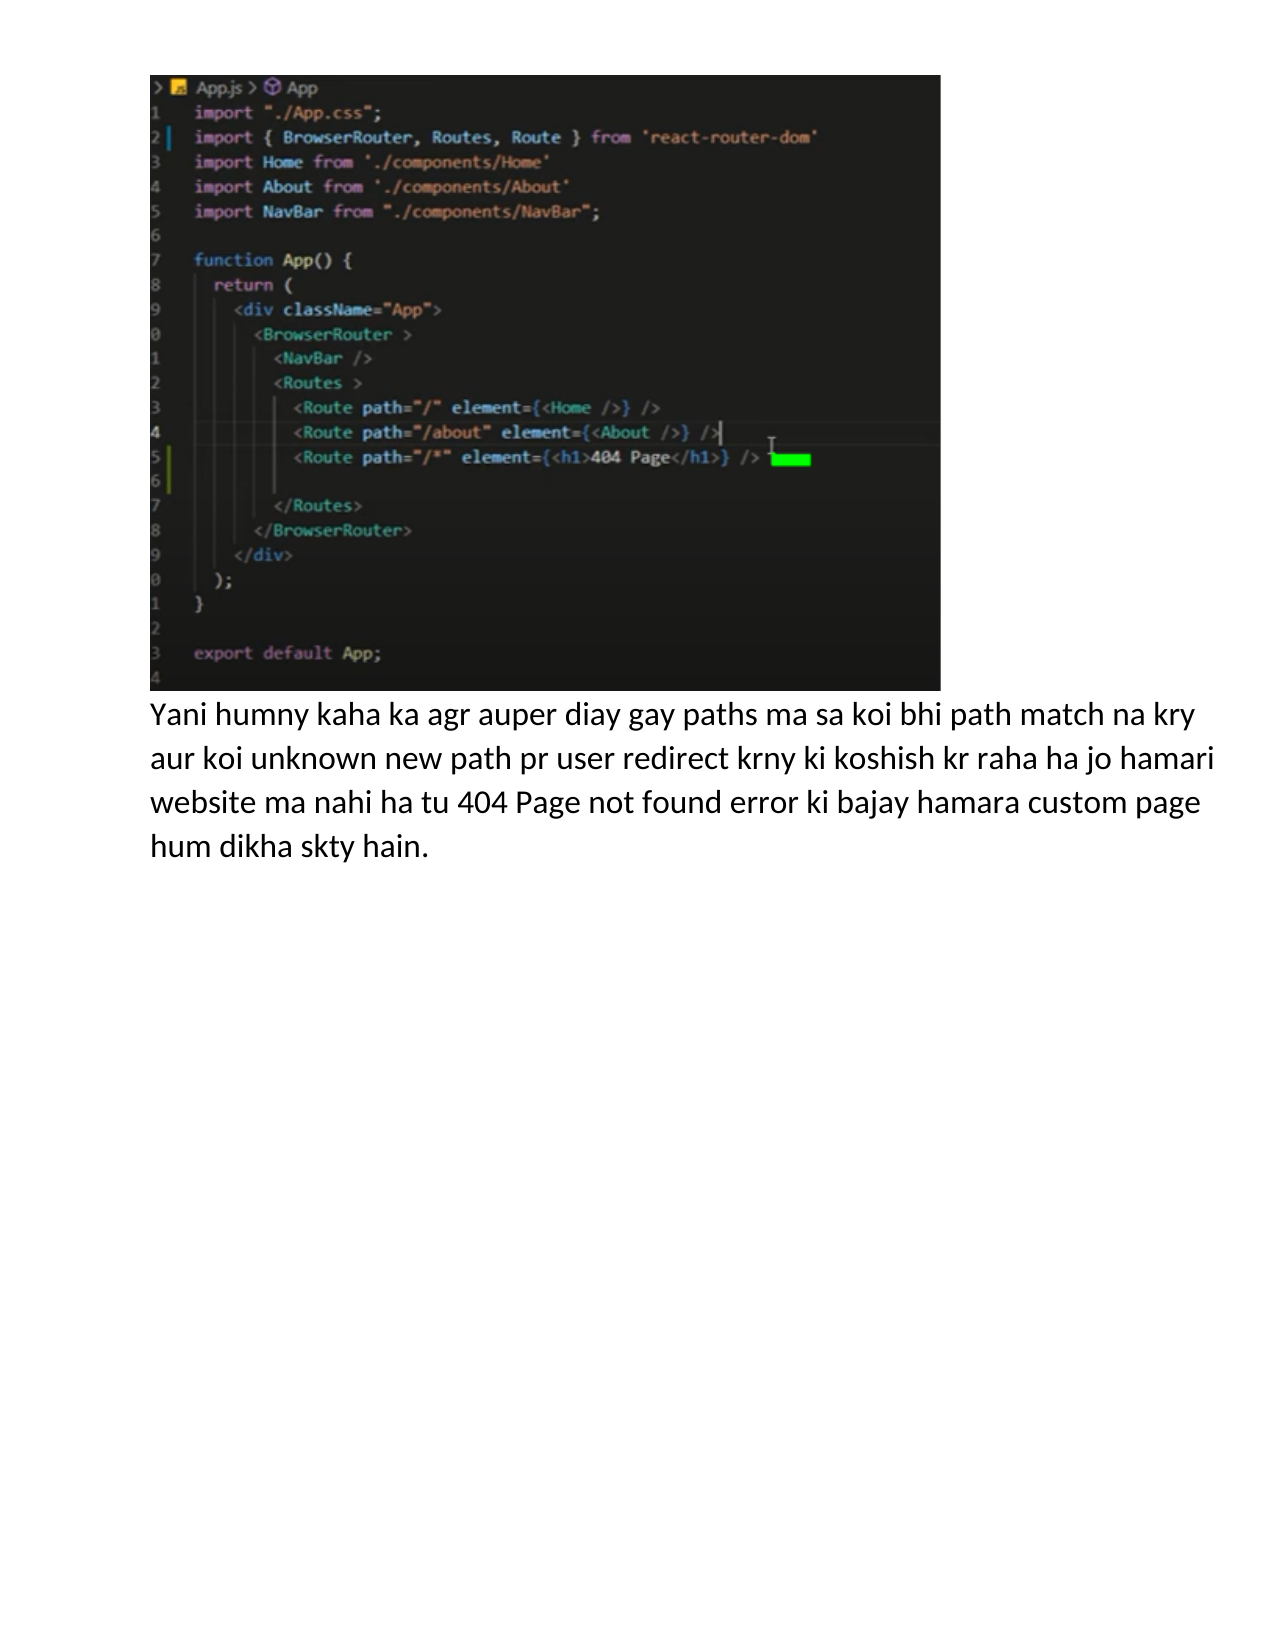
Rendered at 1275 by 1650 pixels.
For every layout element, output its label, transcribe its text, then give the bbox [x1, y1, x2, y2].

picture [150, 75, 941, 691]
list Yani humny kaha ka agr auper diay gay paths ma sa koi bhi path match na kry aur koi unknown new path pr user redirect krny ki koshish kr raha ha jo hamari website ma nahi ha tu 404 Page not found error ki bajay hamara custom page hum dikha skty hain. [150, 693, 1247, 865]
